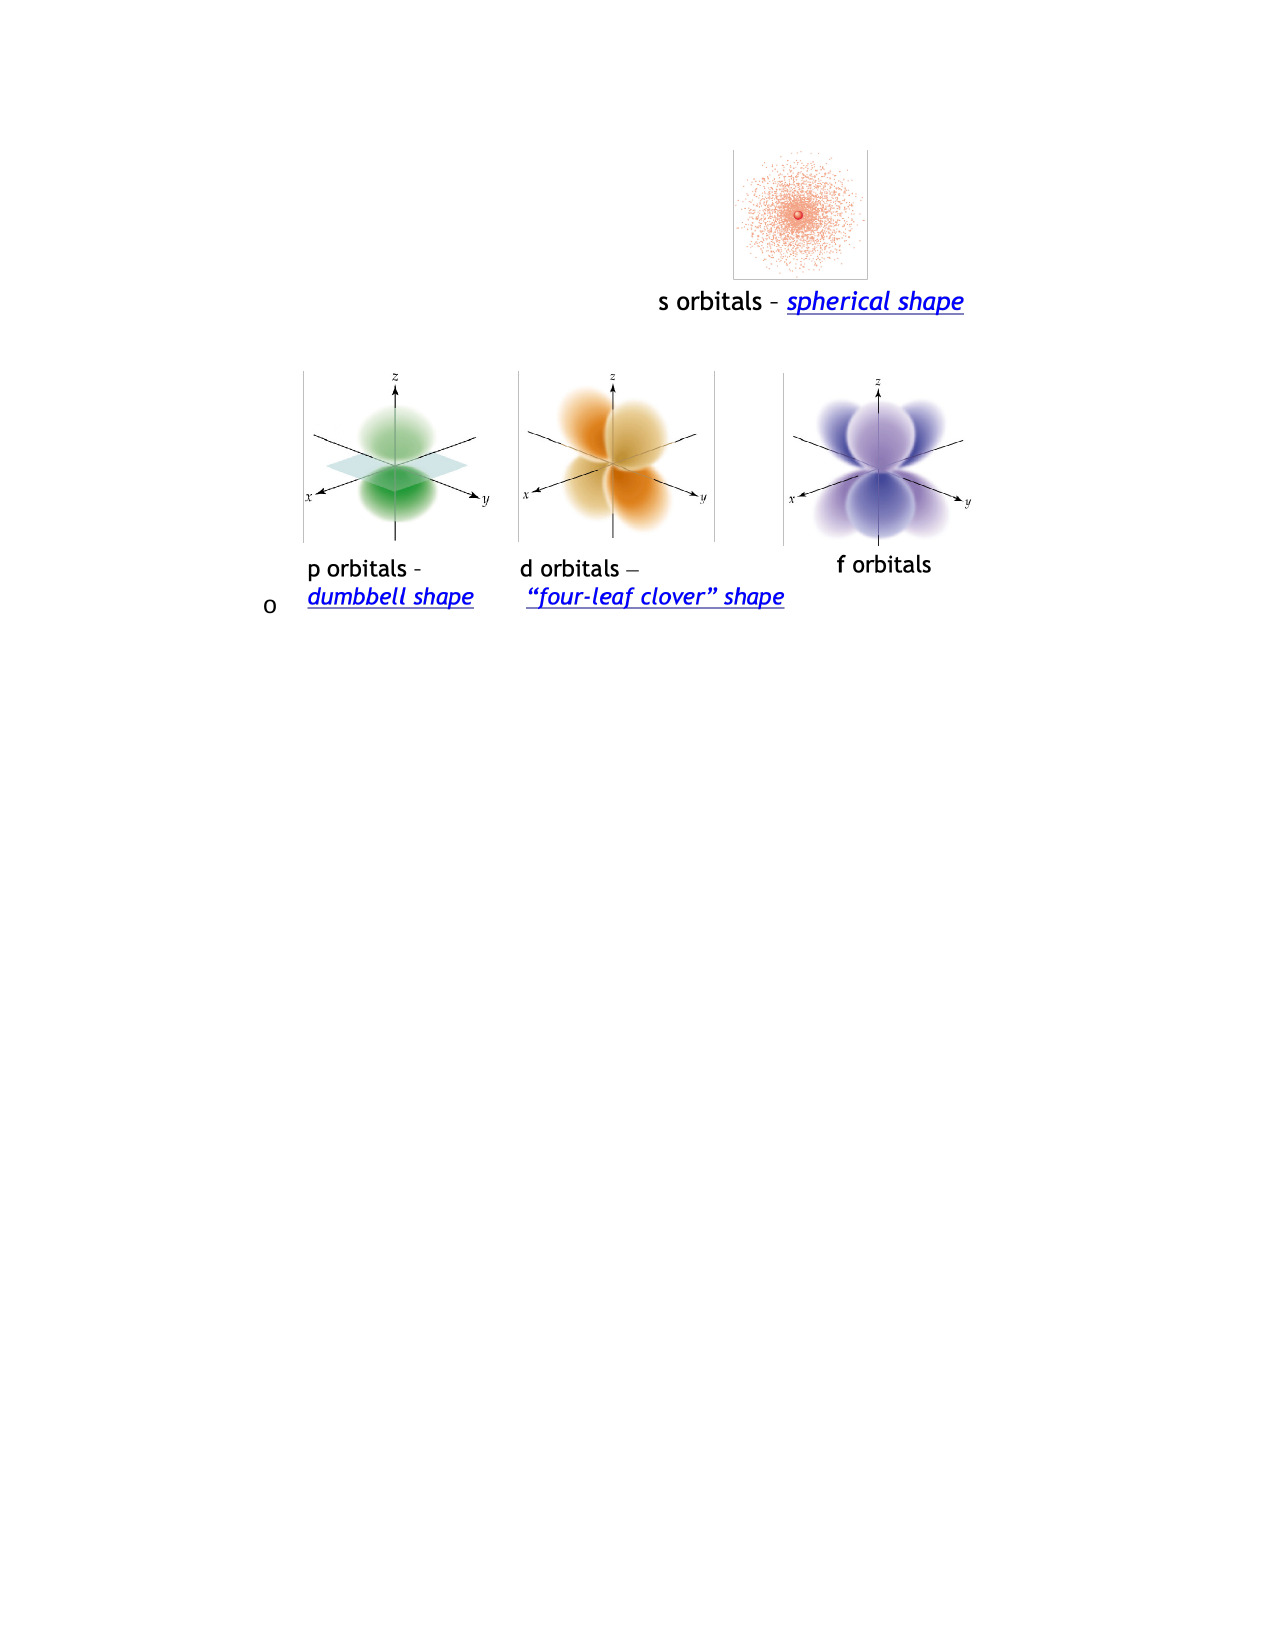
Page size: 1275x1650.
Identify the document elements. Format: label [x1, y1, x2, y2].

picture [300, 150, 974, 614]
